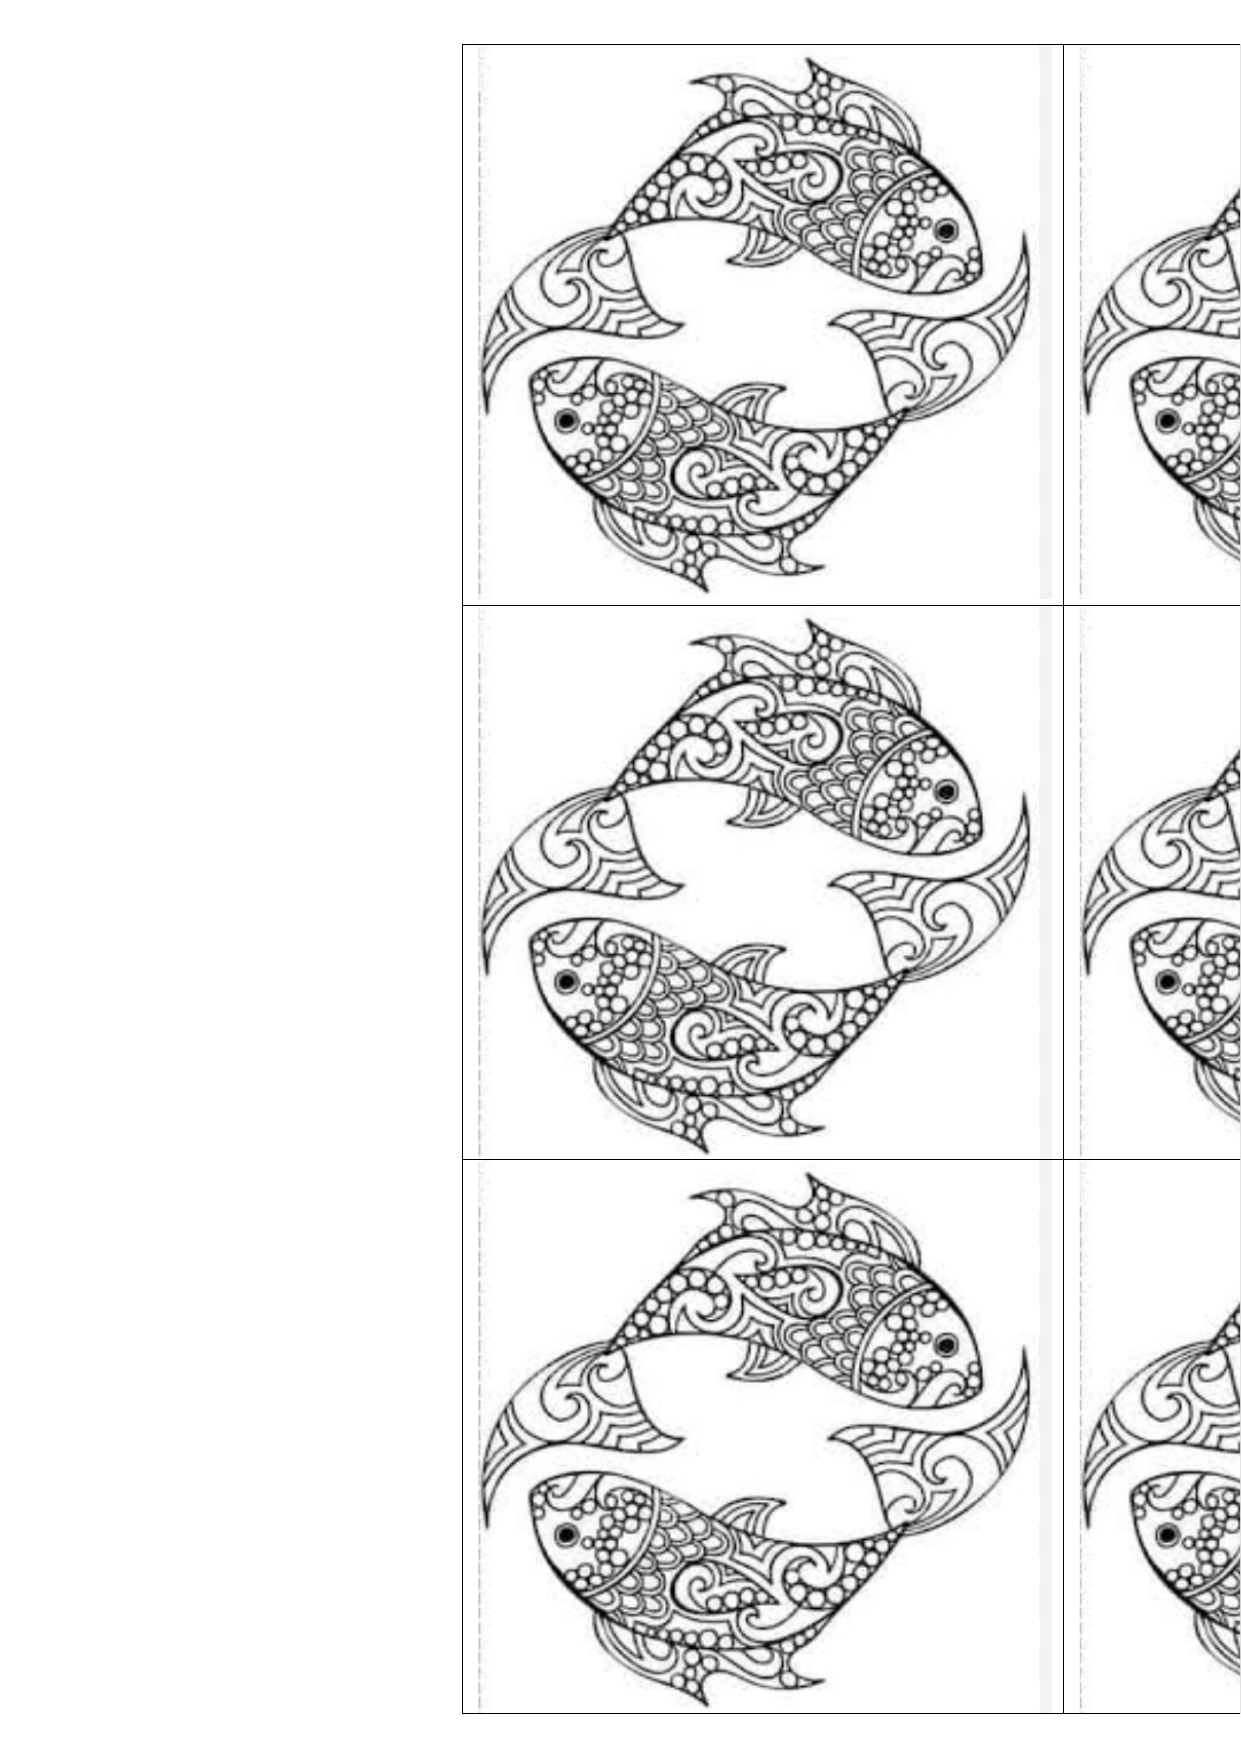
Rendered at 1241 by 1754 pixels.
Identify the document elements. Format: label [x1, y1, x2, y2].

table_cell [1053, 1160, 1063, 1713]
table_cell [463, 45, 1063, 605]
picture [478, 45, 1053, 599]
picture [478, 606, 1053, 1159]
table_cell [1064, 606, 1079, 1159]
table_cell [463, 606, 478, 1159]
table_cell [1064, 45, 1240, 605]
table_cell [1064, 1160, 1079, 1713]
table_cell [1053, 606, 1063, 1159]
picture [1079, 606, 1241, 1159]
picture [478, 1160, 1053, 1713]
picture [1079, 45, 1241, 599]
table_cell [463, 1160, 478, 1713]
picture [1079, 1160, 1241, 1713]
